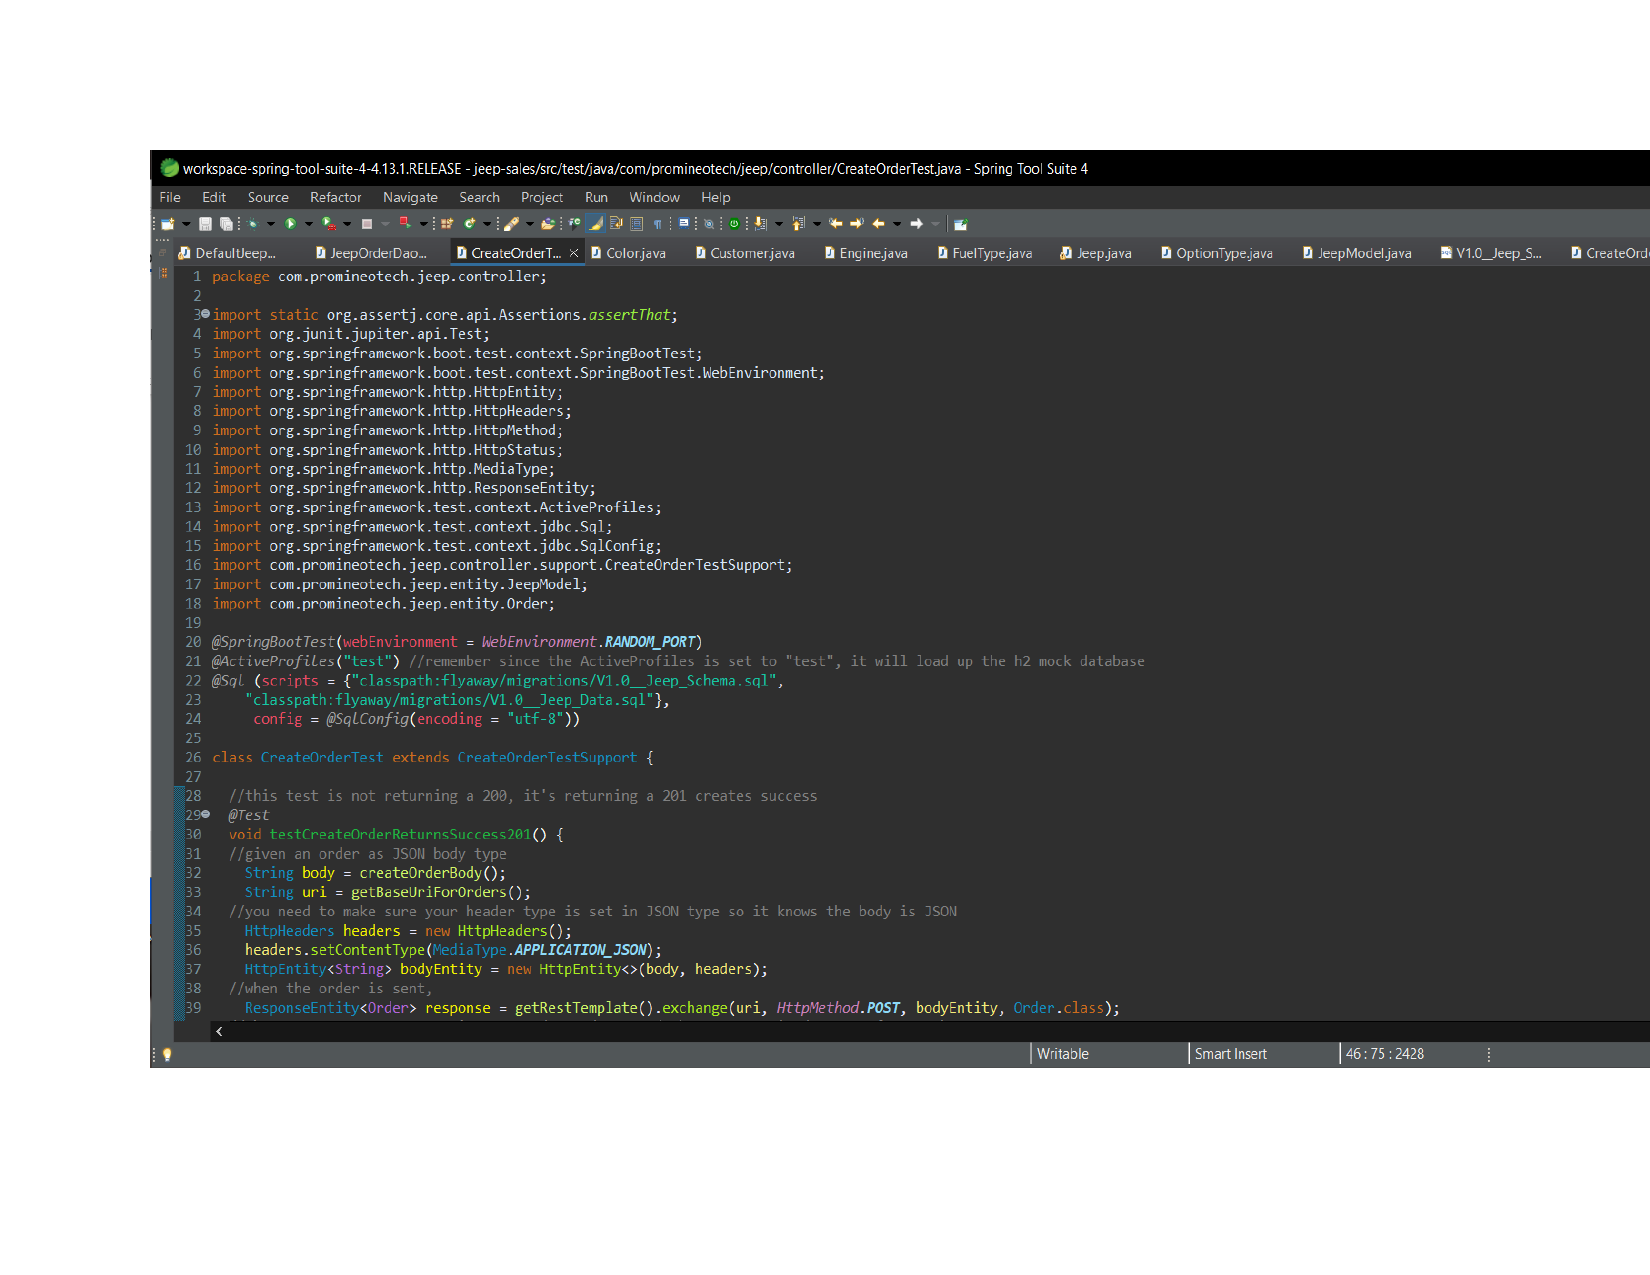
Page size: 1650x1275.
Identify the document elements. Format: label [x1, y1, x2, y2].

picture [150, 150, 1650, 1068]
